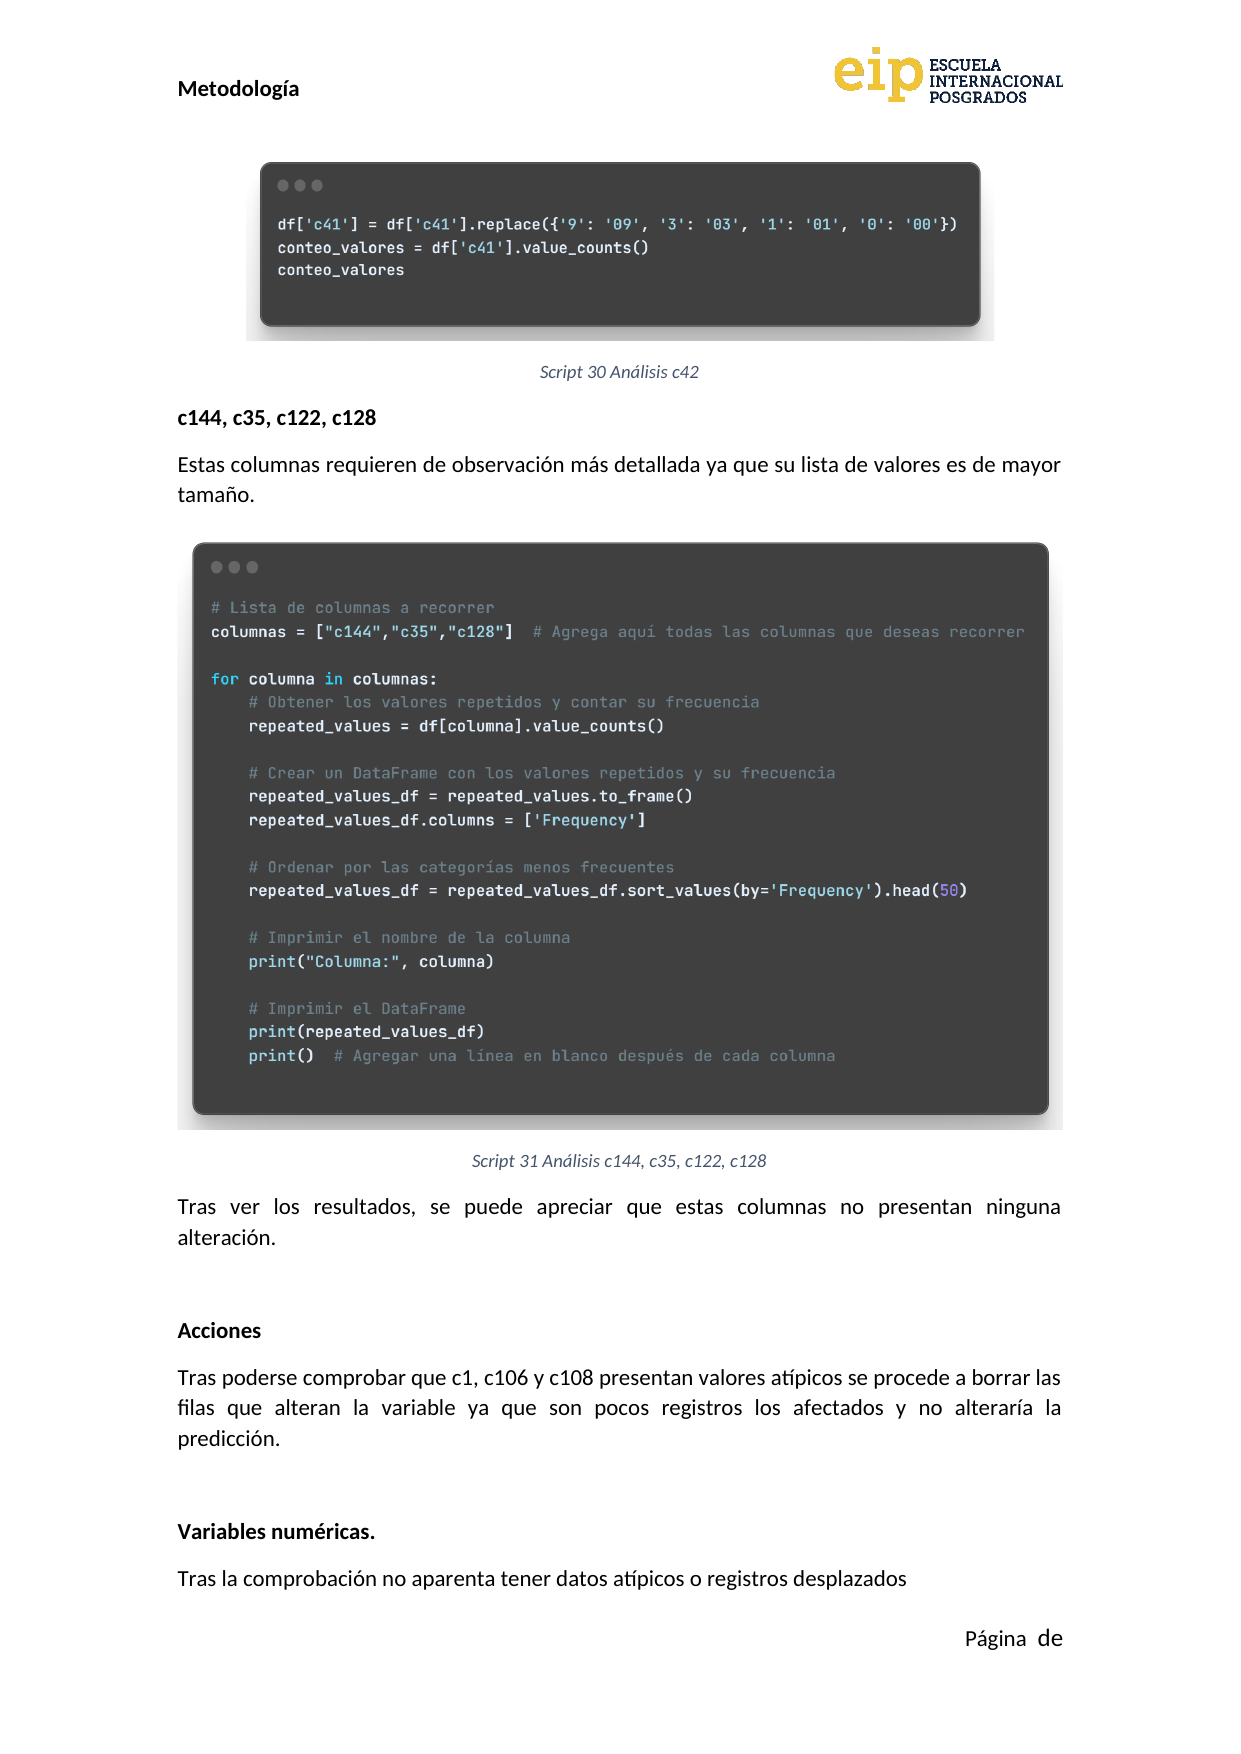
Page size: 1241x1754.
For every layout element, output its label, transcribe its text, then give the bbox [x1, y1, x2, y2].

picture [177, 527, 1063, 1130]
text Script 31 Análisis c144, c35, c122, c128 [177, 1149, 1063, 1172]
text Tras poderse comprobar que c1, c106 y c108 presentan valores atípicos se procede a borrar las filas que alteran la variable ya que son pocos registros los afectados y no alteraría la predicción. [177, 1363, 1063, 1452]
text Tras ver los resultados, se puede apreciar que estas columnas no presentan ninguna alteración. [177, 1192, 1063, 1251]
text Script 30 Análisis c42 [177, 360, 1063, 383]
picture [834, 47, 1063, 103]
text Variables numéricas. [177, 1517, 1063, 1546]
text Acciones [177, 1316, 1063, 1344]
text Tras la comprobación no aparenta tener datos atípicos o registros desplazados [177, 1564, 1063, 1592]
text Estas columnas requieren de observación más detallada ya que su lista de valores es de mayor tamaño. [177, 450, 1063, 509]
text c144, c35, c122, c128 [177, 403, 1063, 432]
picture [246, 147, 995, 341]
